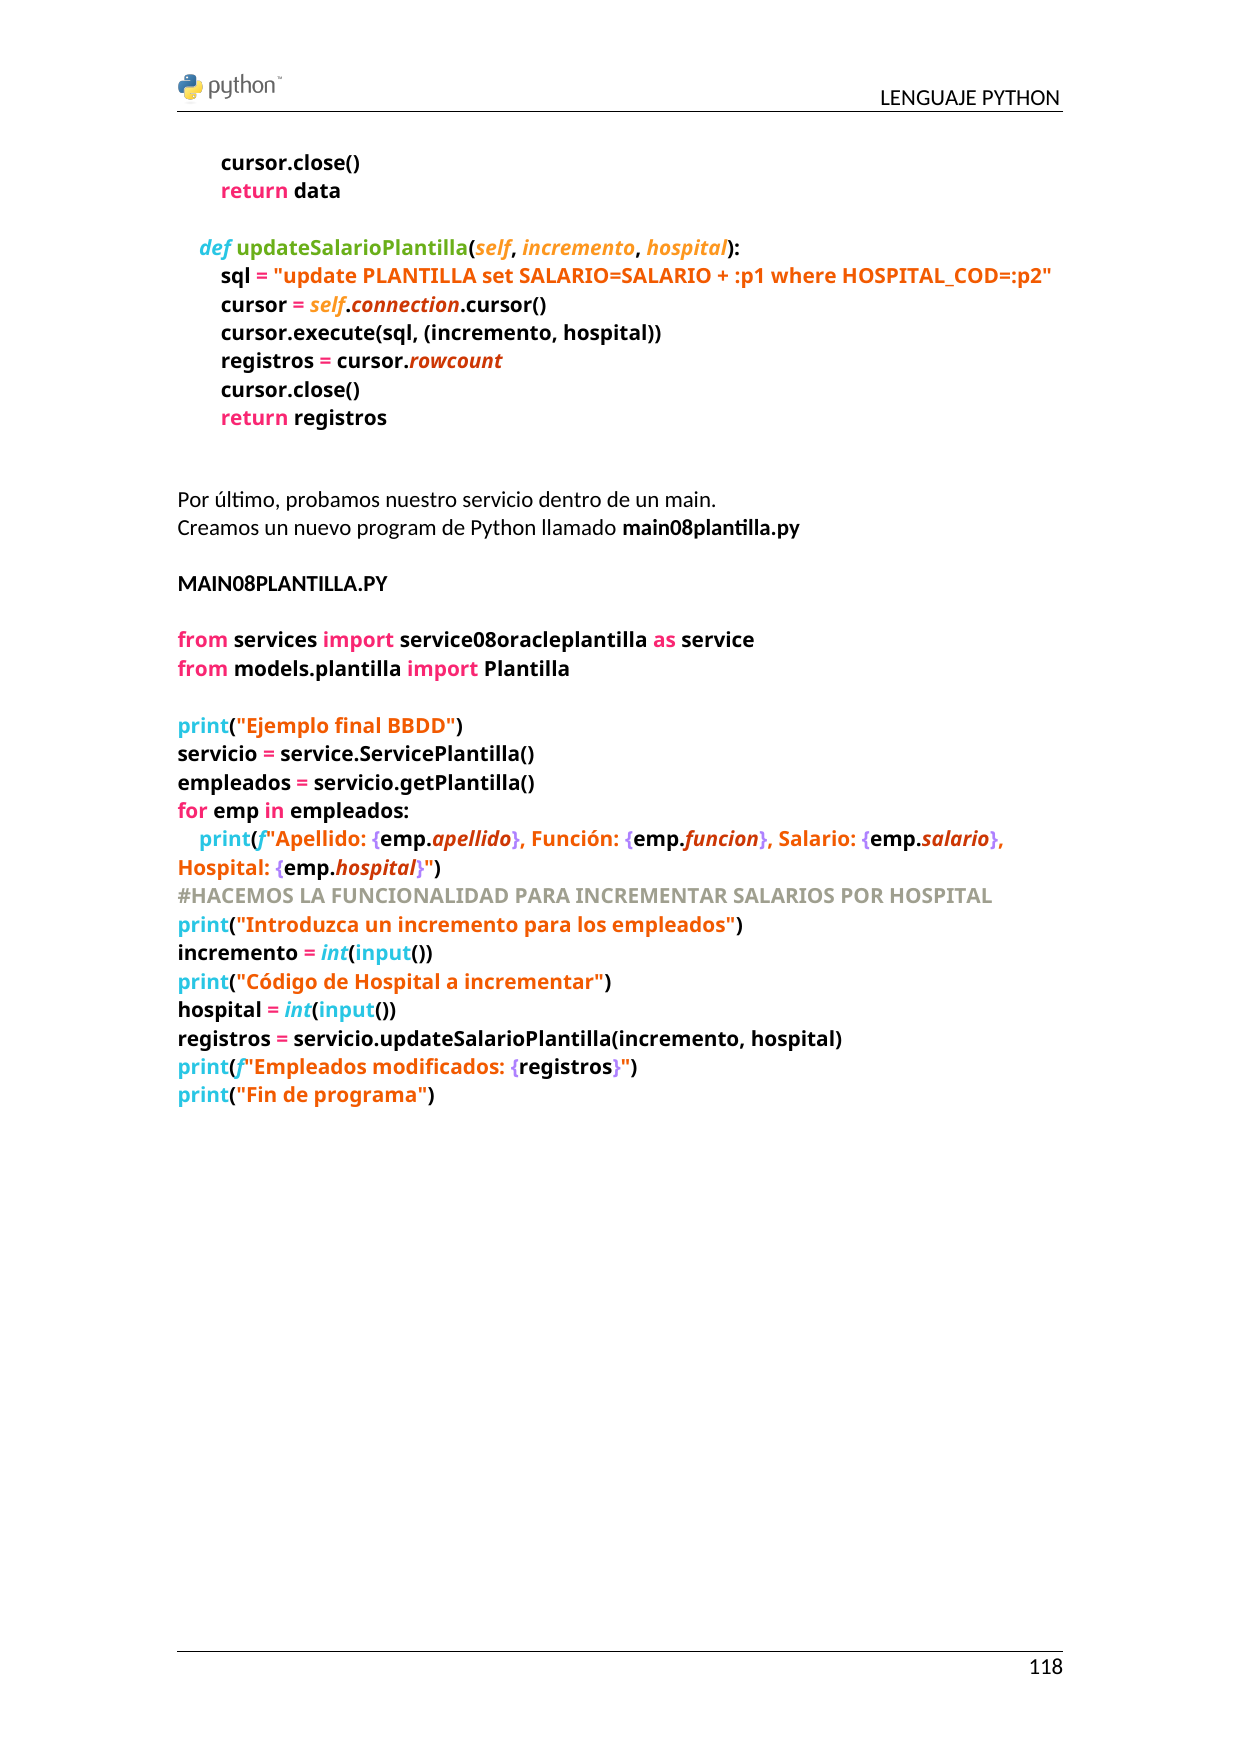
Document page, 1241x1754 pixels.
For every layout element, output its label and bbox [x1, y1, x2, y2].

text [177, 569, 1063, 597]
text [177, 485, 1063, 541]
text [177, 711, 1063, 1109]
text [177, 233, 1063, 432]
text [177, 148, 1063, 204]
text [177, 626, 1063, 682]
picture [177, 73, 283, 105]
